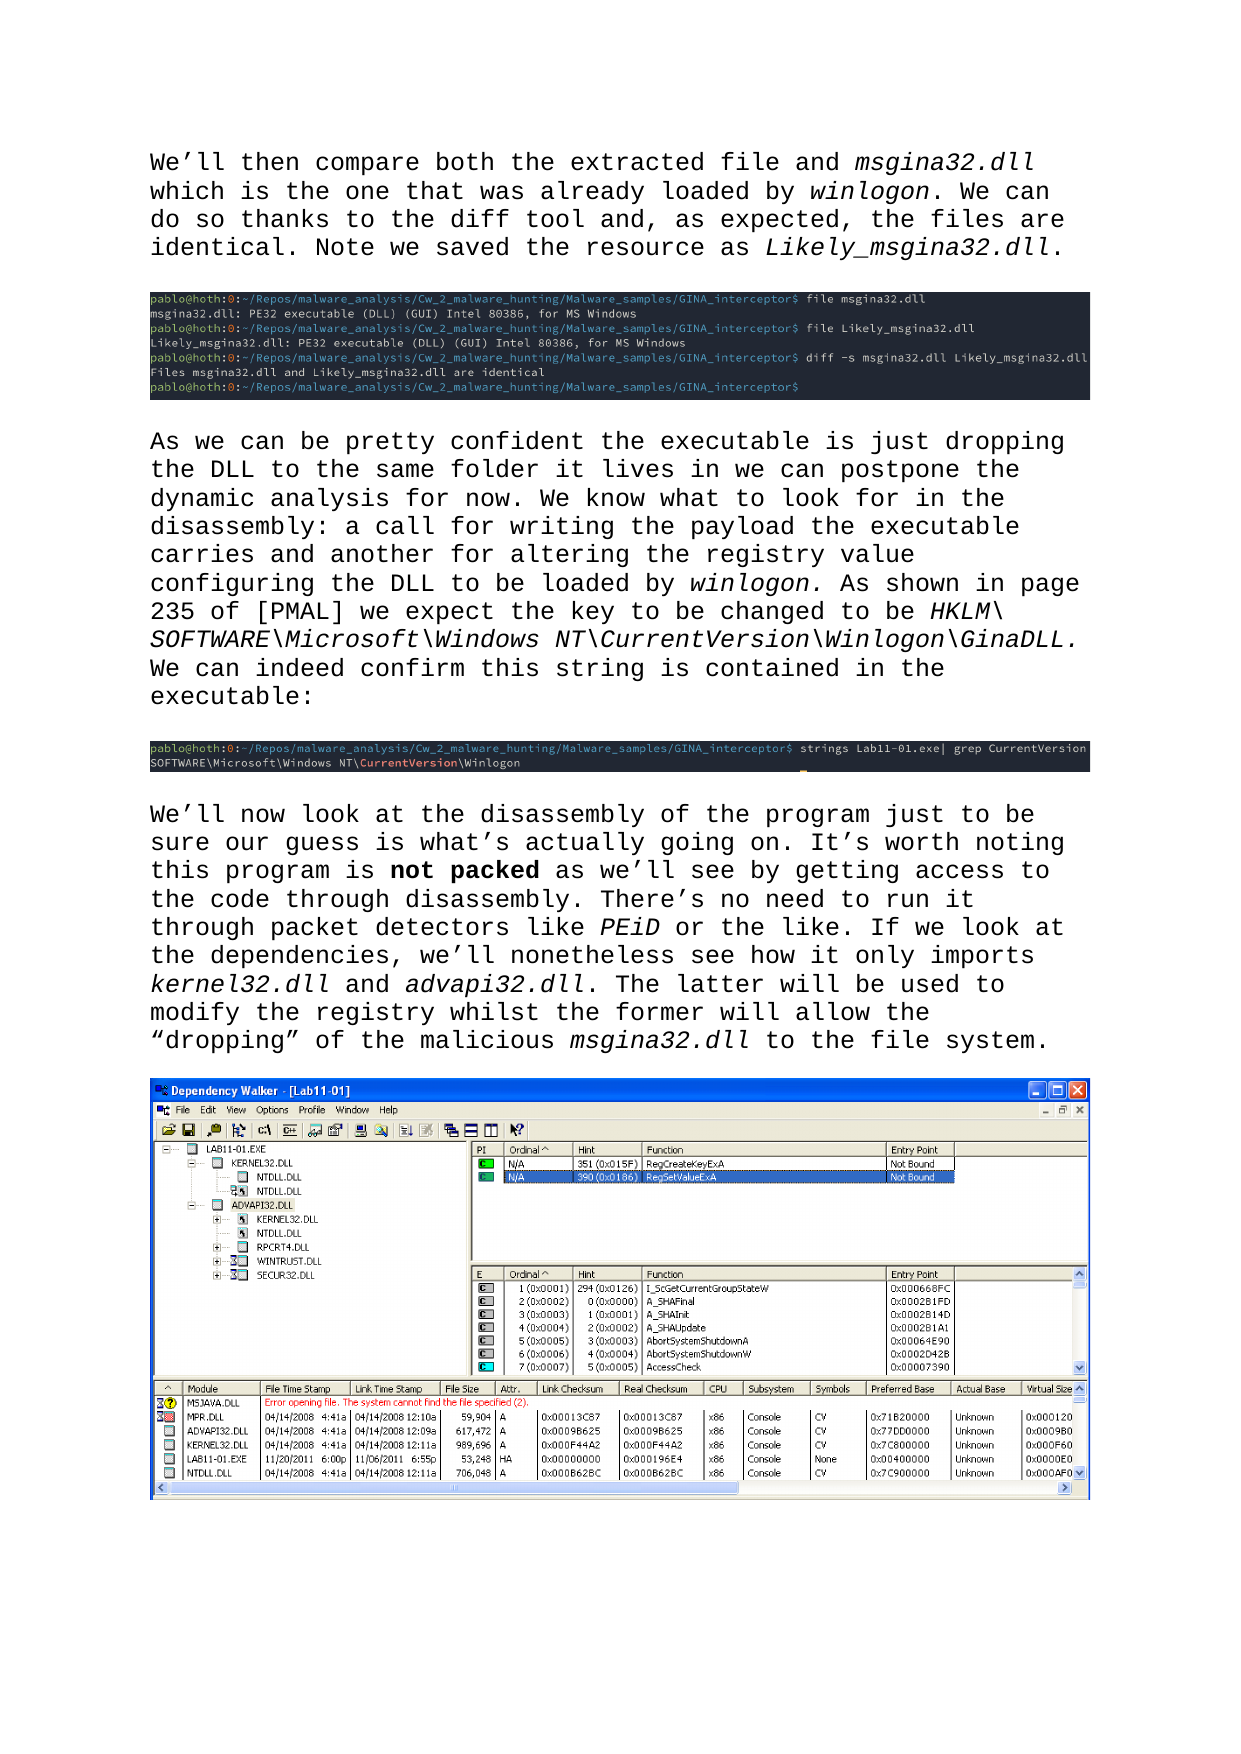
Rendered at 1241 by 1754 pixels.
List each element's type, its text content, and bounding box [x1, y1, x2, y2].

picture [150, 292, 1091, 400]
text We’ll now look at the disassembly of the program just to be sure our guess is what’s actually going on. It’s worth noting this program is not packed as we’ll see by getting access to the code through disassembly. There’s no need to run it through packet detectors like PEiD or the like. If we look at the dependencies, we’ll nonetheless see how it only imports kernel32.dll and advapi32.dll. The latter will be used to modify the registry whilst the former will allow the “dropping” of the malicious msgina32.dll to the file system. [150, 801, 1090, 1056]
text We’ll then compare both the extracted file and msgina32.dll which is the one that was already loaded by winlogon. We can do so thanks to the diff tool and, as expected, the files are identical. Note we saved the resource as Likely_msgina32.dll. [150, 150, 1090, 263]
text As we can be pretty confident the executable is just dropping the DLL to the same folder it lives in we can postpone the dynamic analysis for now. We know what to look for in the disassembly: a call for writing the payload the executable carries and another for altering the registry value configuring the DLL to be loaded by winlogon. As shown in page 235 of [PMAL] we expect the key to be changed to be HKLM\SOFTWARE\Microsoft\Windows NT\CurrentVersion\Winlogon\GinaDLL. We can indeed confirm this string is contained in the executable: [150, 429, 1090, 712]
picture [150, 1078, 1091, 1500]
picture [150, 741, 1091, 772]
